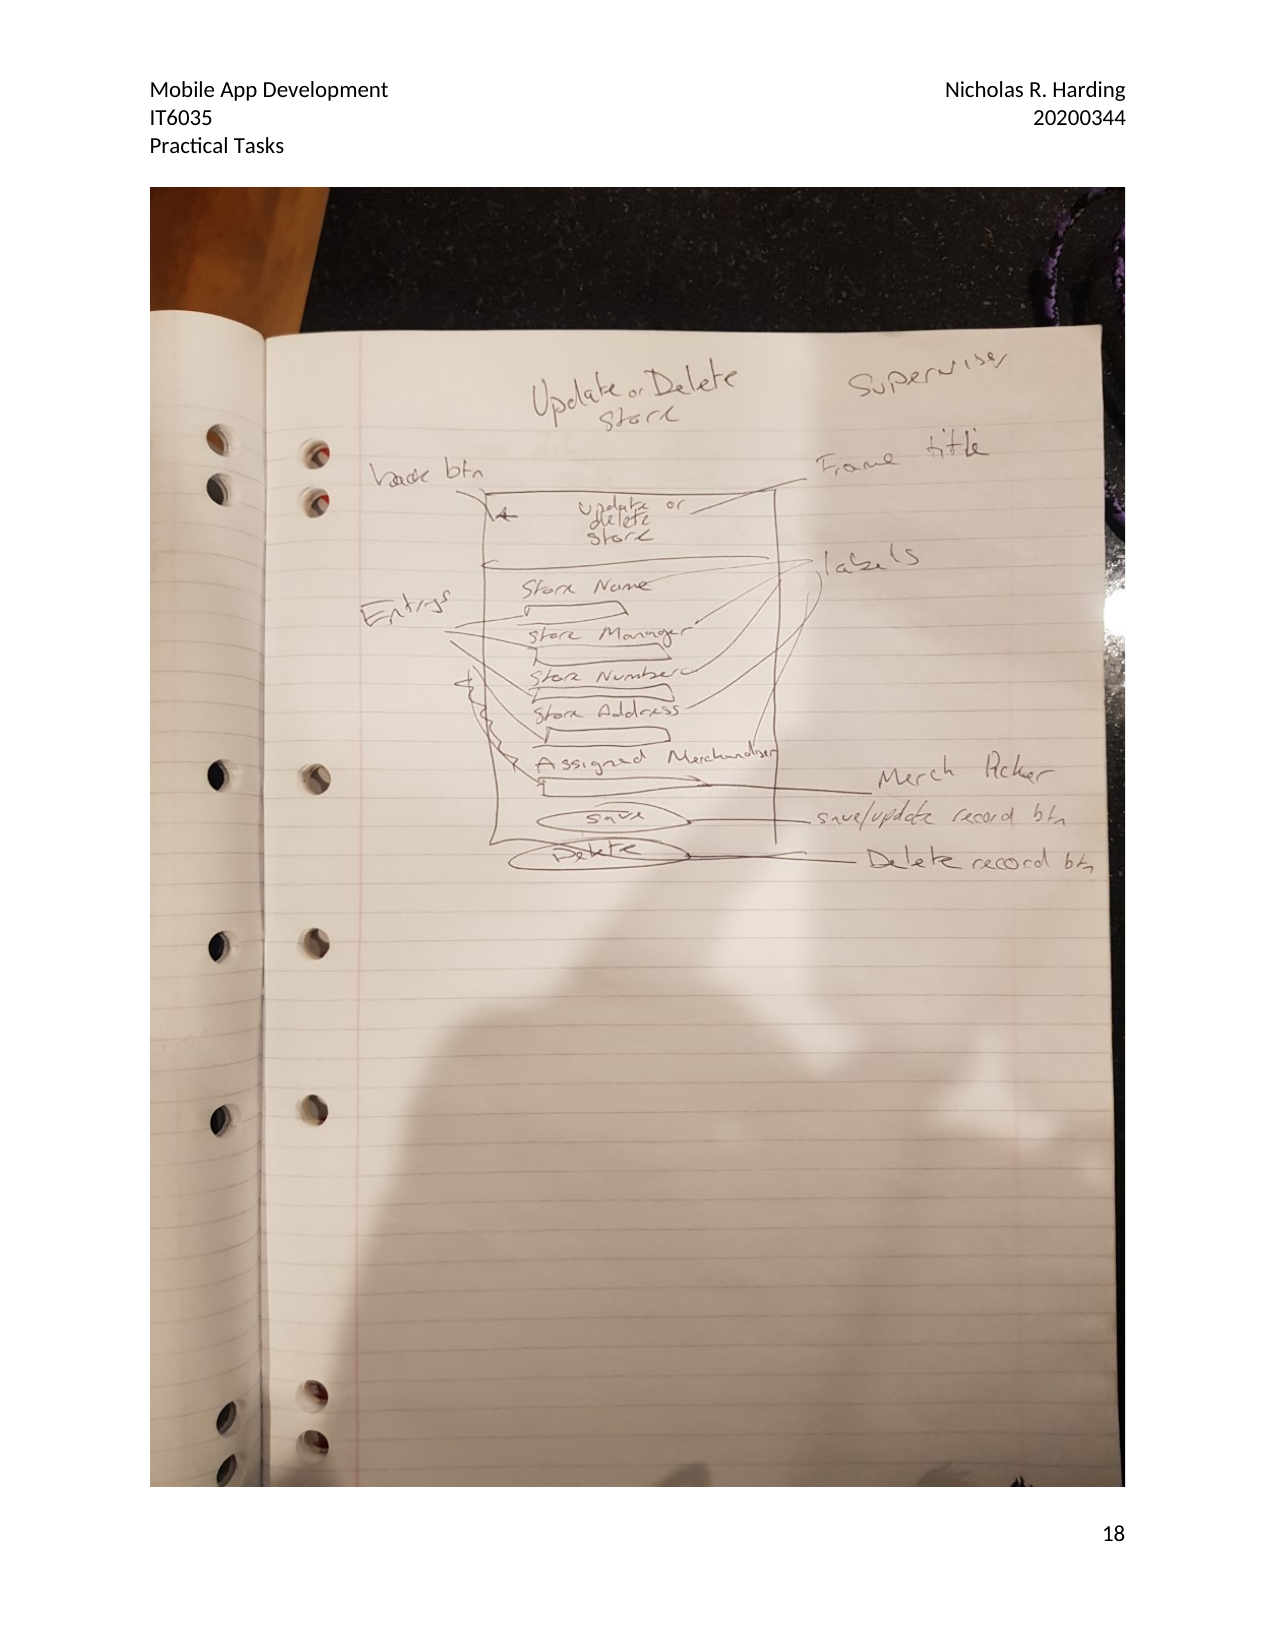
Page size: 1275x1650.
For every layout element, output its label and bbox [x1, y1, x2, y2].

picture [150, 187, 1125, 1487]
